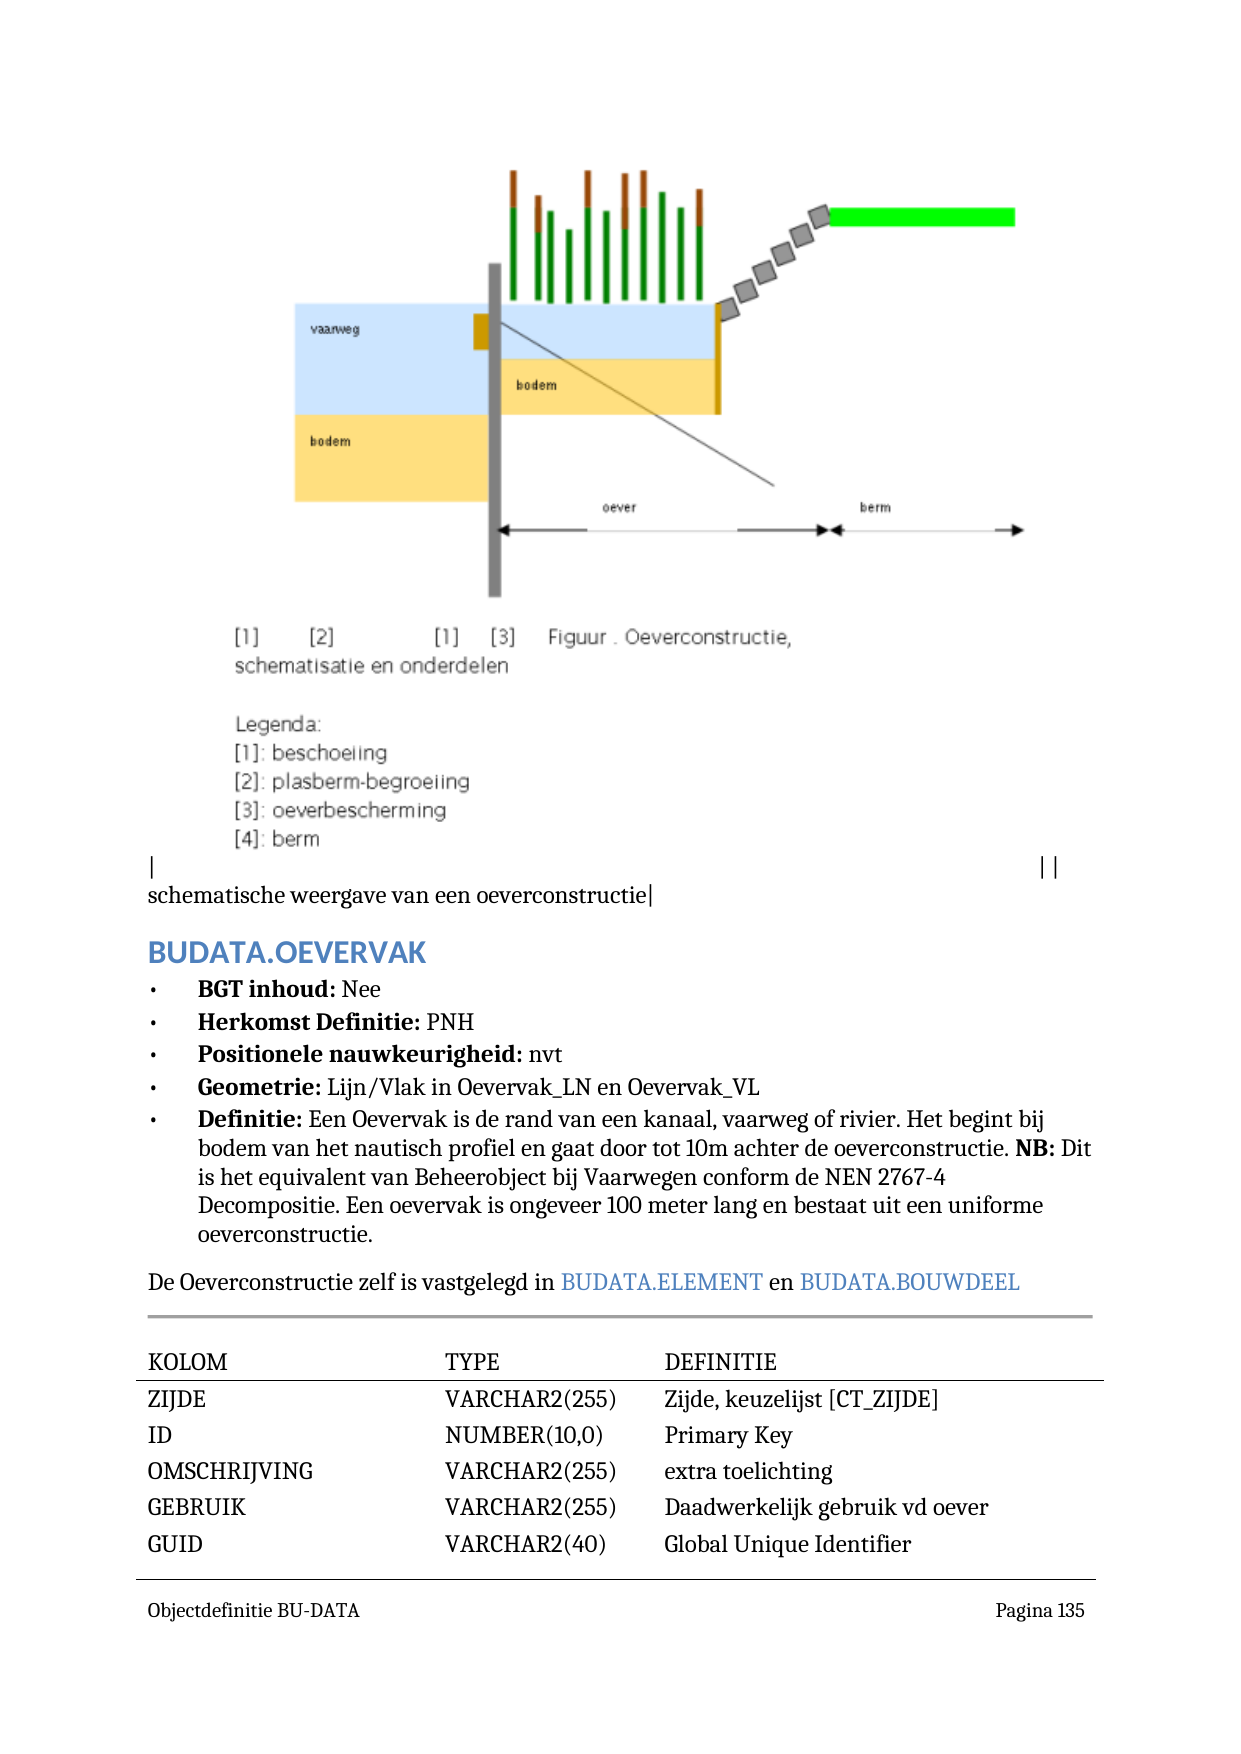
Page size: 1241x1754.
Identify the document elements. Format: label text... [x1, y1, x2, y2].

subtitle BUDATA.OEVERVAK [148, 931, 1093, 971]
text De Oeverconstructie zelf is vastgelegd in BUDATA.ELEMENT en BUDATA.BOUWDEEL [148, 1268, 1093, 1296]
list Definitie: Een Oevervak is de rand van een kanaal, vaarweg of rivier. Het begint bij bodem van het nautisch profiel en gaat door tot 10m achter de oeverconstructie. NB: Dit is het equivalent van Beheerobject bij Vaarwegen conform de NEN 2767-4 Decompositie. Een oevervak is ongeveer 100 meter lang en bestaat uit een uniforme oeverconstructie. [148, 1105, 1093, 1249]
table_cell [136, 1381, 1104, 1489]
picture [155, 147, 1039, 875]
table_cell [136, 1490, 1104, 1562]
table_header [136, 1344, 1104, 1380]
list BGT inhoud: Nee [148, 975, 1093, 1004]
list Geometrie: Lijn/Vlak in Oevervak_LN en Oevervak_VL [148, 1073, 1093, 1101]
list Herkomst Definitie: PNH [148, 1008, 1093, 1036]
list Positionele nauwkeurigheid: nvt [148, 1040, 1093, 1069]
